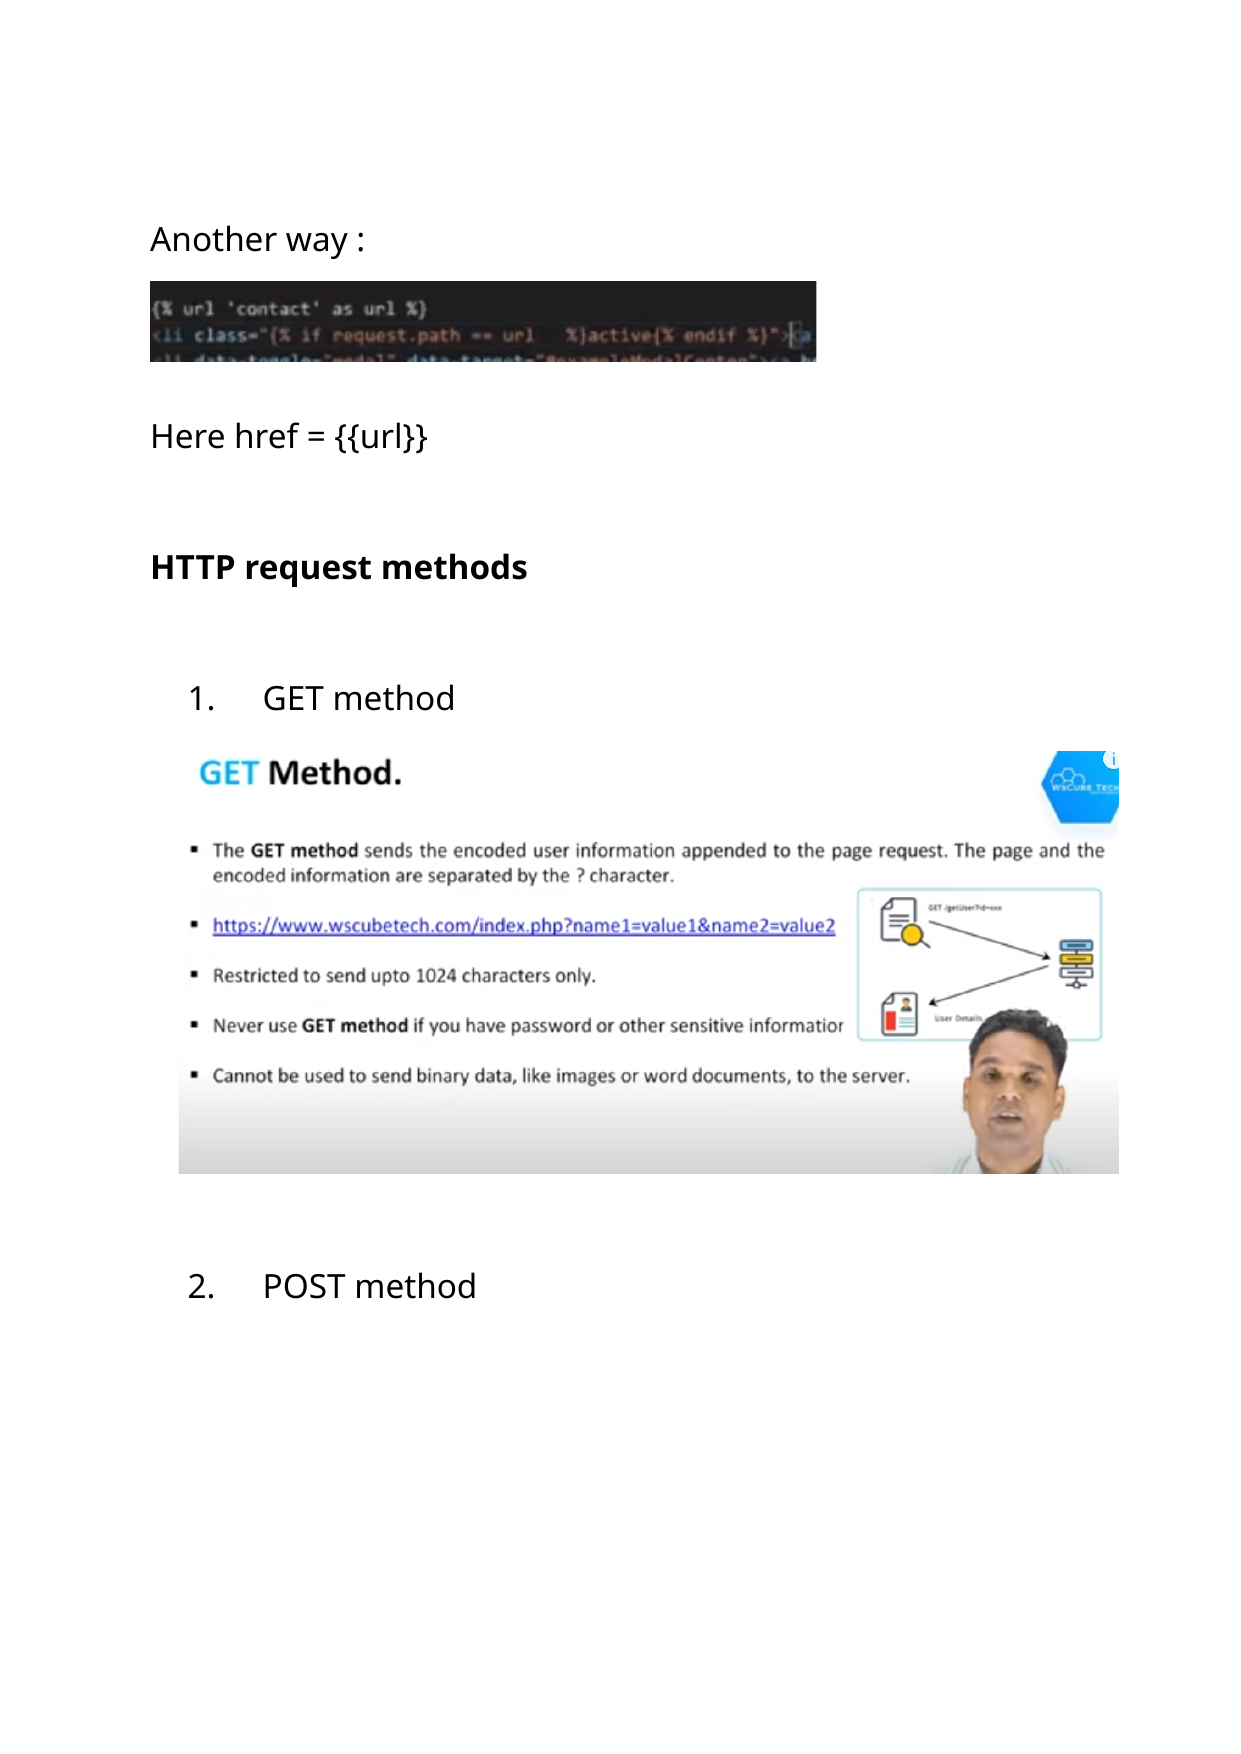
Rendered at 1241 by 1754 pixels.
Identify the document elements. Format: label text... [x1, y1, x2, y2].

list POST method [187, 1263, 1090, 1308]
text HTTP request methods [150, 544, 1090, 589]
text Another way : [150, 216, 1090, 261]
text Here href = {{url}} [150, 412, 1090, 458]
list GET method [187, 675, 1090, 720]
